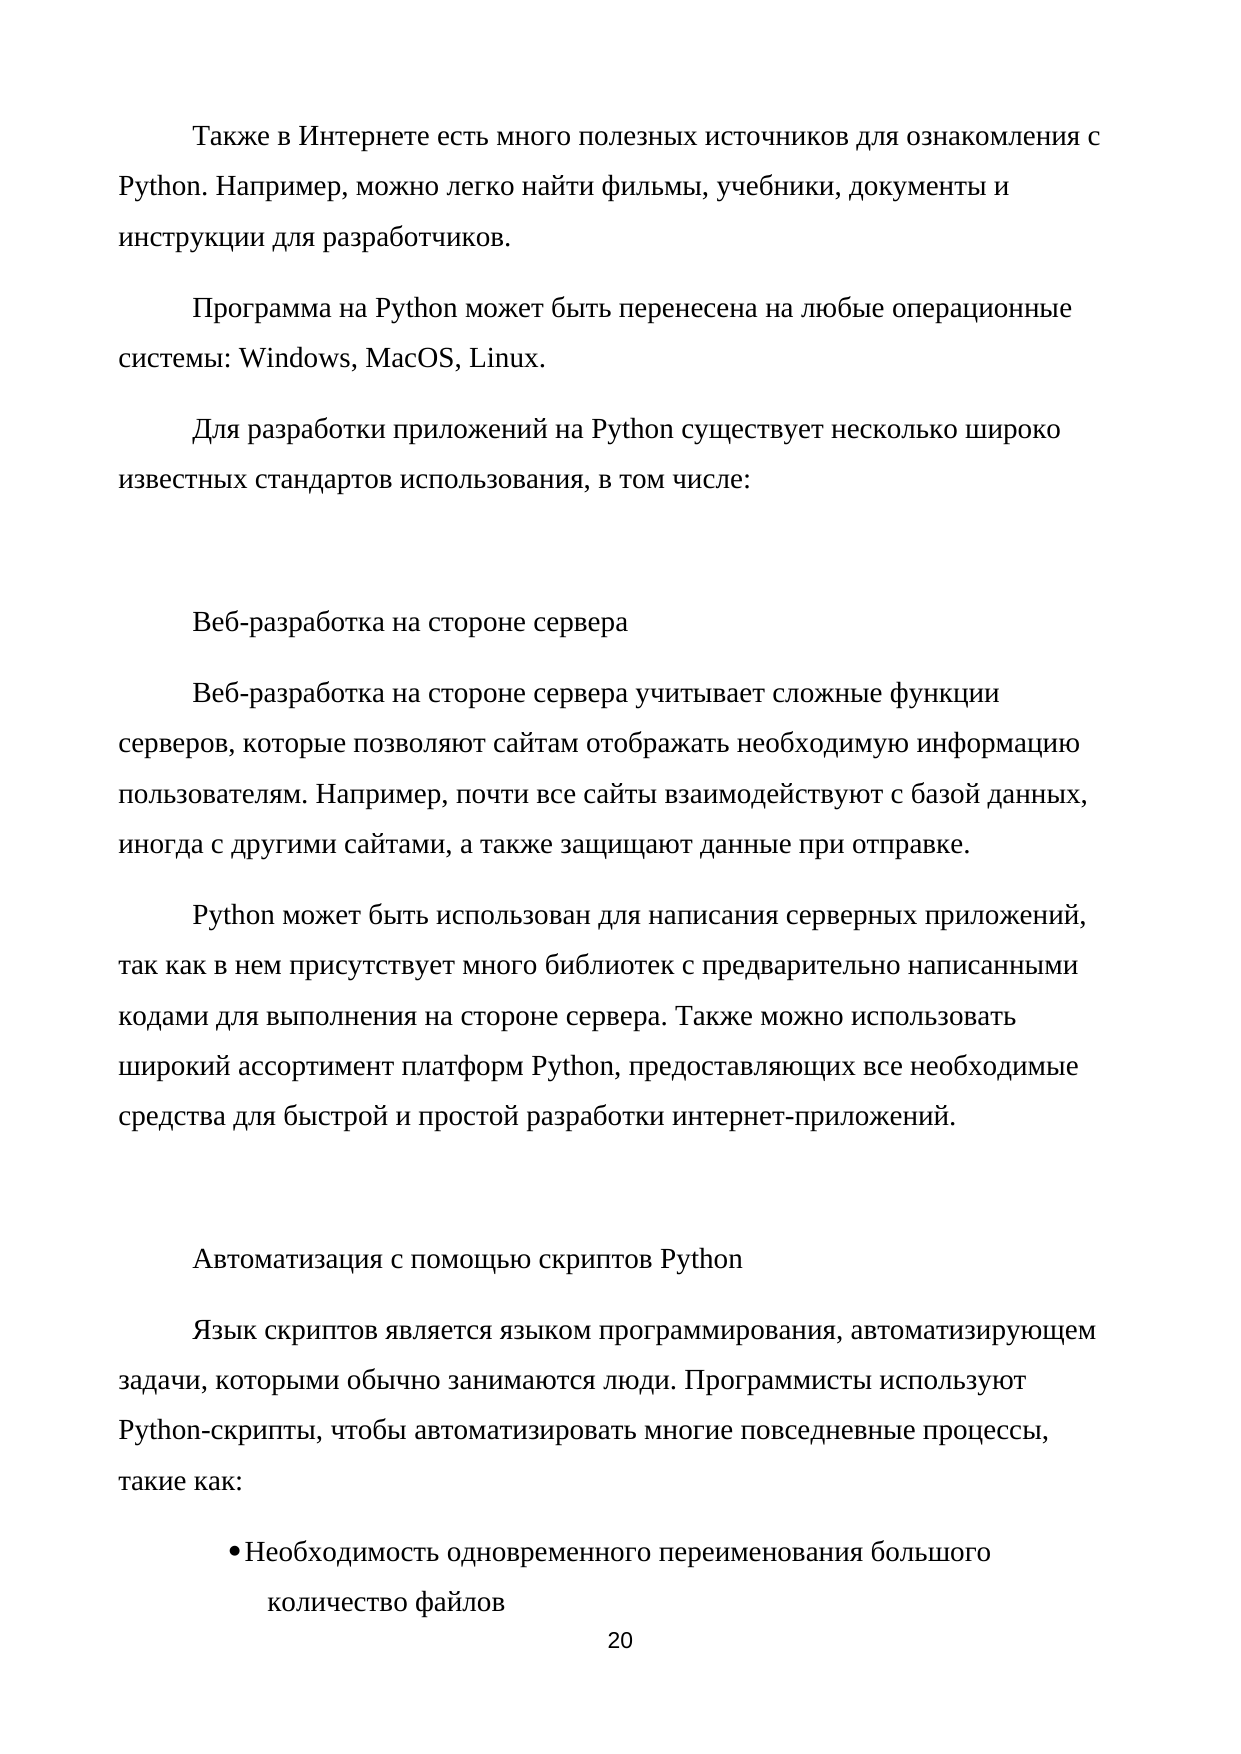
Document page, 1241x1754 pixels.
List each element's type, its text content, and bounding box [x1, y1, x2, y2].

text Веб-разработка на стороне сервера учитывает сложные функции серверов, которые позволяют сайтам отображать необходимую информацию пользователям. Например, почти все сайты взаимодействуют с базой данных, иногда с другими сайтами, а также защищают данные при отправке. [118, 675, 1122, 859]
text Автоматизация с помощью скриптов Python [118, 1241, 1122, 1274]
text Программа на Python может быть перенесена на любые операционные системы: Windows, MacOS, Linux. [118, 290, 1122, 374]
text Для разработки приложений на Python существует несколько широко известных стандартов использования, в том числе: [118, 411, 1122, 495]
text Веб-разработка на стороне сервера [118, 604, 1122, 637]
list Необходимость одновременного переименования большого количество файлов [229, 1534, 1122, 1618]
text Также в Интернете есть много полезных источников для ознакомления с Python. Например, можно легко найти фильмы, учебники, документы и инструкции для разработчиков. [118, 118, 1122, 252]
text Язык скриптов является языком программирования, автоматизирующем задачи, которыми обычно занимаются люди. Программисты используют Python-скрипты, чтобы автоматизировать многие повседневные процессы, такие как: [118, 1312, 1122, 1496]
text Python может быть использован для написания серверных приложений, так как в нем присутствует много библиотек с предварительно написанными кодами для выполнения на стороне сервера. Также можно использовать широкий ассортимент платформ Python, предоставляющих все необходимые средства для быстрой и простой разработки интернет-приложений. [118, 897, 1122, 1132]
